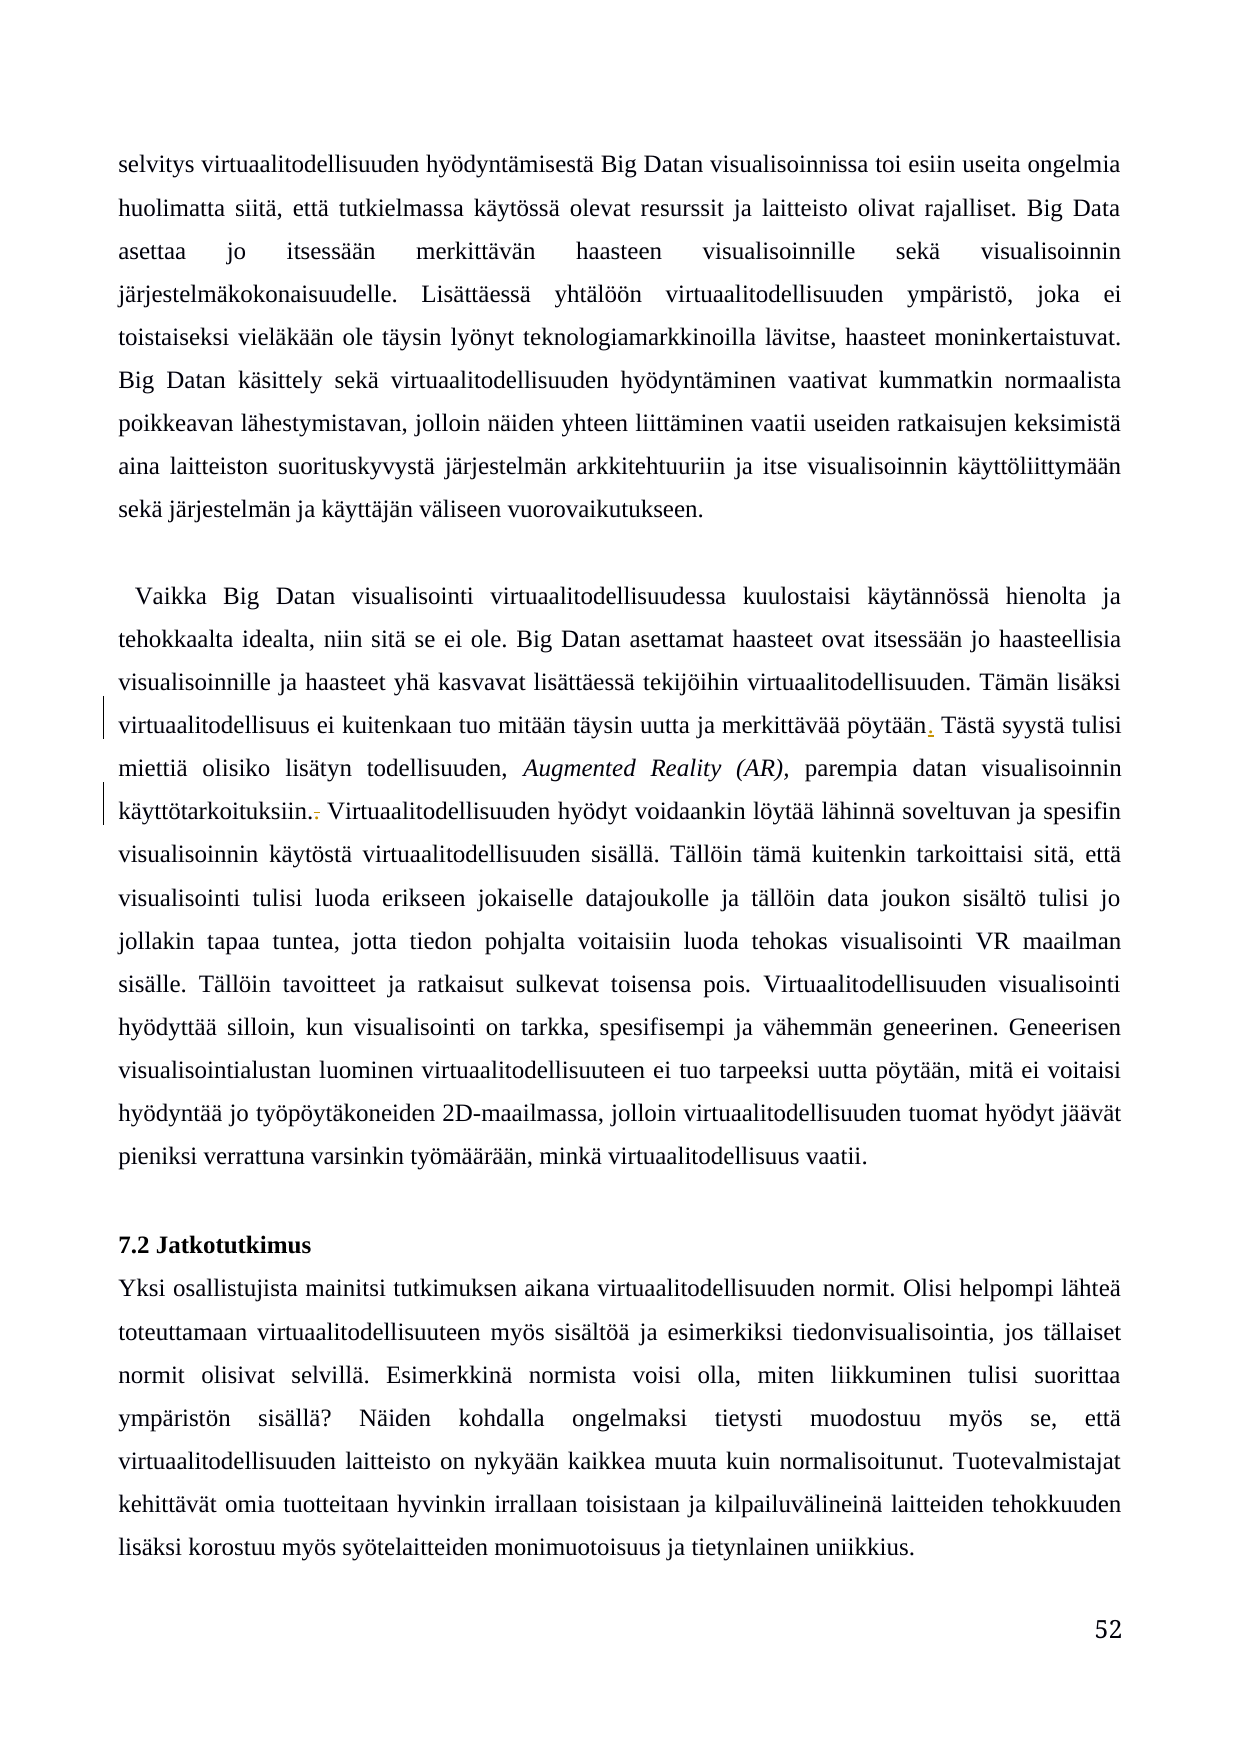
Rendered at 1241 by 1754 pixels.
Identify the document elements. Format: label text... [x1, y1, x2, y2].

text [118, 149, 1122, 523]
text 7.2 Jatkotutkimus [118, 1230, 1122, 1259]
text Vaikka Big Datan visualisointi virtuaalitodellisuudessa kuulostaisi käytännössä hienolta ja tehokkaalta idealta, niin sitä se ei ole. Big Datan asettamat haasteet ovat itsessään jo haasteellisia visualisoinnille ja haasteet yhä kasvavat lisättäessä tekijöihin virtuaalitodellisuuden. Tämän lisäksi virtuaalitodellisuus ei kuitenkaan tuo mitään täysin uutta ja merkittävää pöytään Tästä syystä tulisi miettiä olisiko lisätyn todellisuuden, Augmented Reality (AR), parempia datan visualisoinnin käyttötarkoituksiin. Virtuaalitodellisuuden hyödyt voidaankin löytää lähinnä soveltuvan ja spesifin visualisoinnin käytöstä virtuaalitodellisuuden sisällä. Tällöin tämä kuitenkin tarkoittaisi sitä, että visualisointi tulisi luoda erikseen jokaiselle datajoukolle ja tällöin data joukon sisältö tulisi jo jollakin tapaa tuntea, jotta tiedon pohjalta voitaisiin luoda tehokas visualisointi VR maailman sisälle. Tällöin tavoitteet ja ratkaisut sulkevat toisensa pois. Virtuaalitodellisuuden visualisointi hyödyttää silloin, kun visualisointi on tarkka, spesifisempi ja vähemmän geneerinen. Geneerisen visualisointialustan luominen virtuaalitodellisuuteen ei tuo tarpeeksi uutta pöytään, mitä ei voitaisi hyödyntää jo työpöytäkoneiden 2D-maailmassa, jolloin virtuaalitodellisuuden tuomat hyödyt jäävät pieniksi verrattuna varsinkin työmäärään, minkä virtuaalitodellisuus vaatii. [118, 581, 1122, 1170]
text Yksi osallistujista mainitsi tutkimuksen aikana virtuaalitodellisuuden normit. Olisi helpompi lähteä toteuttamaan virtuaalitodellisuuteen myös sisältöä ja esimerkiksi tiedonvisualisointia, jos tällaiset normit olisivat selvillä. Esimerkkinä normista voisi olla, miten liikkuminen tulisi suorittaa ympäristön sisällä? Näiden kohdalla ongelmaksi tietysti muodostuu myös se, että virtuaalitodellisuuden laitteisto on nykyään kaikkea muuta kuin normalisoitunut. Tuotevalmistajat kehittävät omia tuotteitaan hyvinkin irrallaan toisistaan ja kilpailuvälineinä laitteiden tehokkuuden lisäksi korostuu myös syötelaitteiden monimuotoisuus ja tietynlainen uniikkius. [118, 1273, 1122, 1561]
